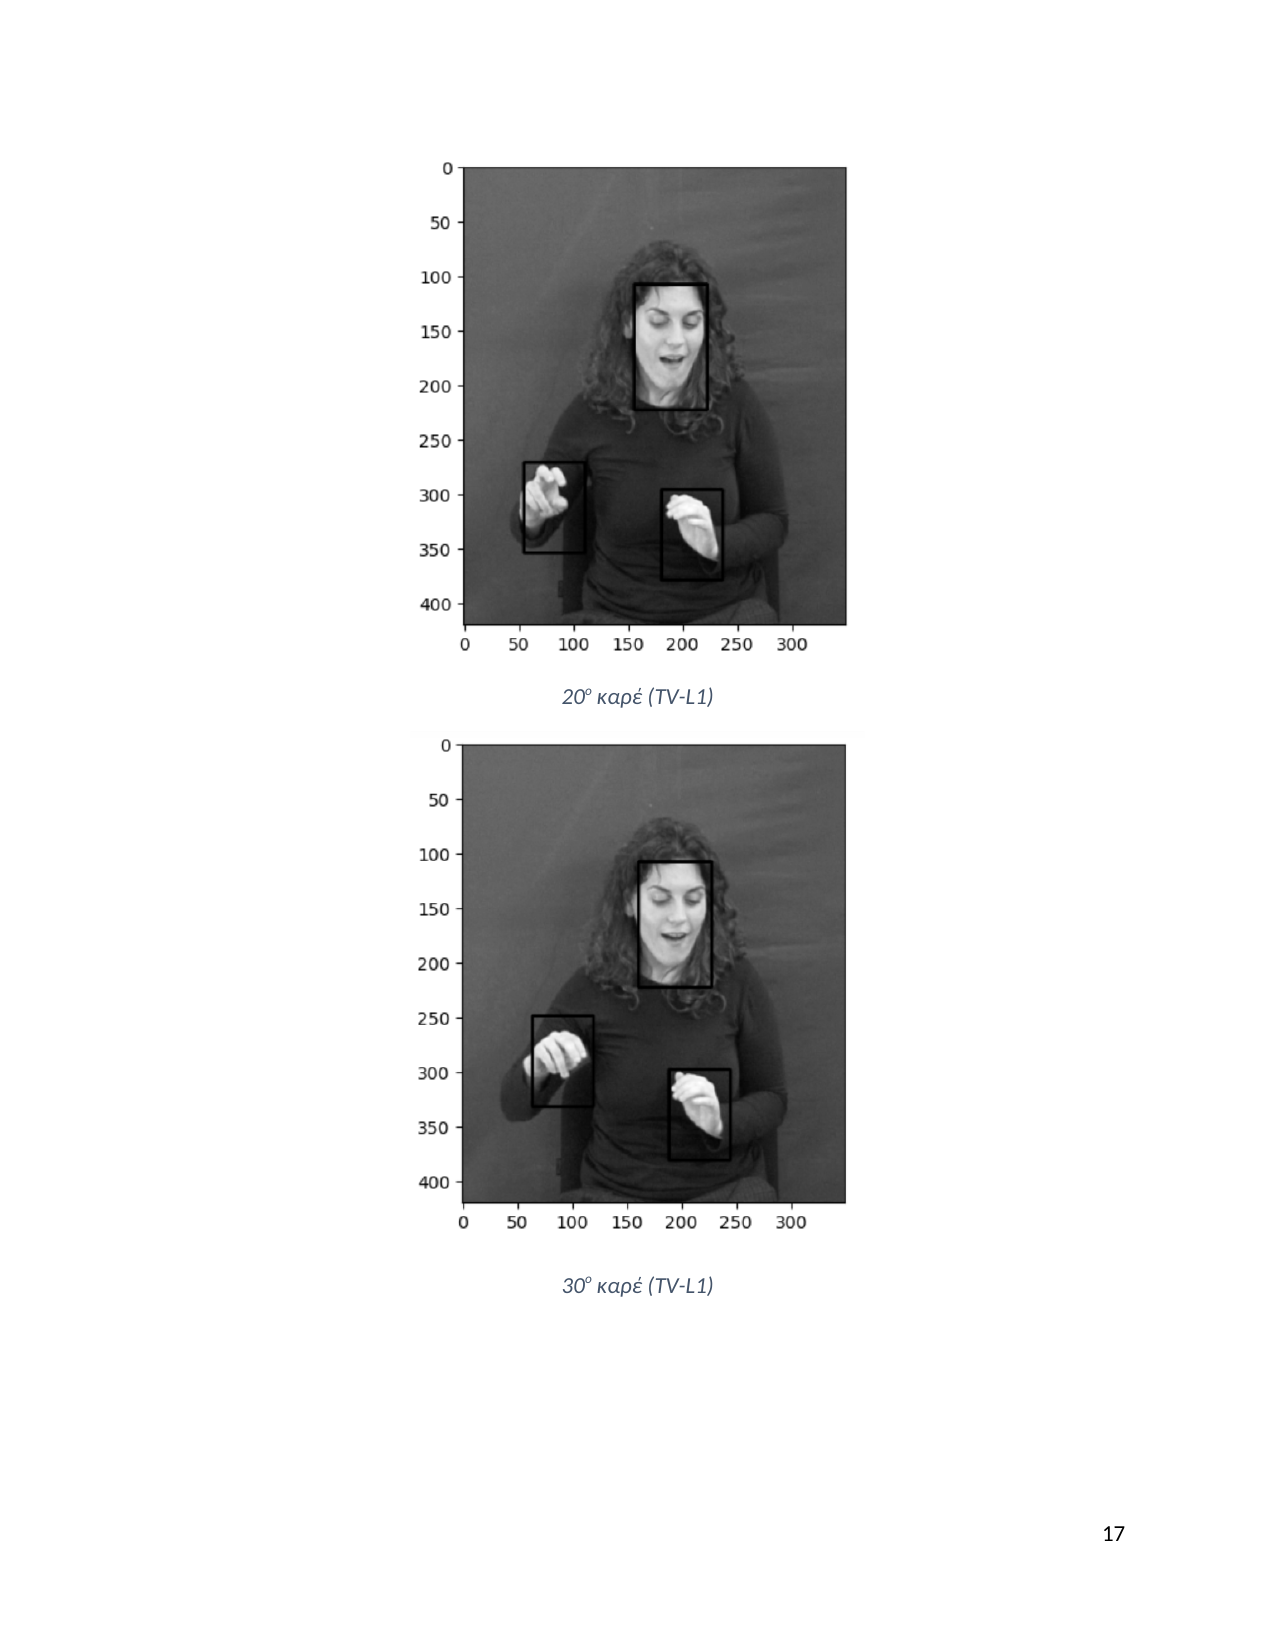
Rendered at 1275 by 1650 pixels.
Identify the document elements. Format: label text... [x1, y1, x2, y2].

text 30ο καρέ (TV-L1) [150, 1271, 1125, 1299]
picture [416, 150, 859, 662]
picture [410, 731, 865, 1250]
text 20ο καρέ (TV-L1) [150, 682, 1125, 710]
